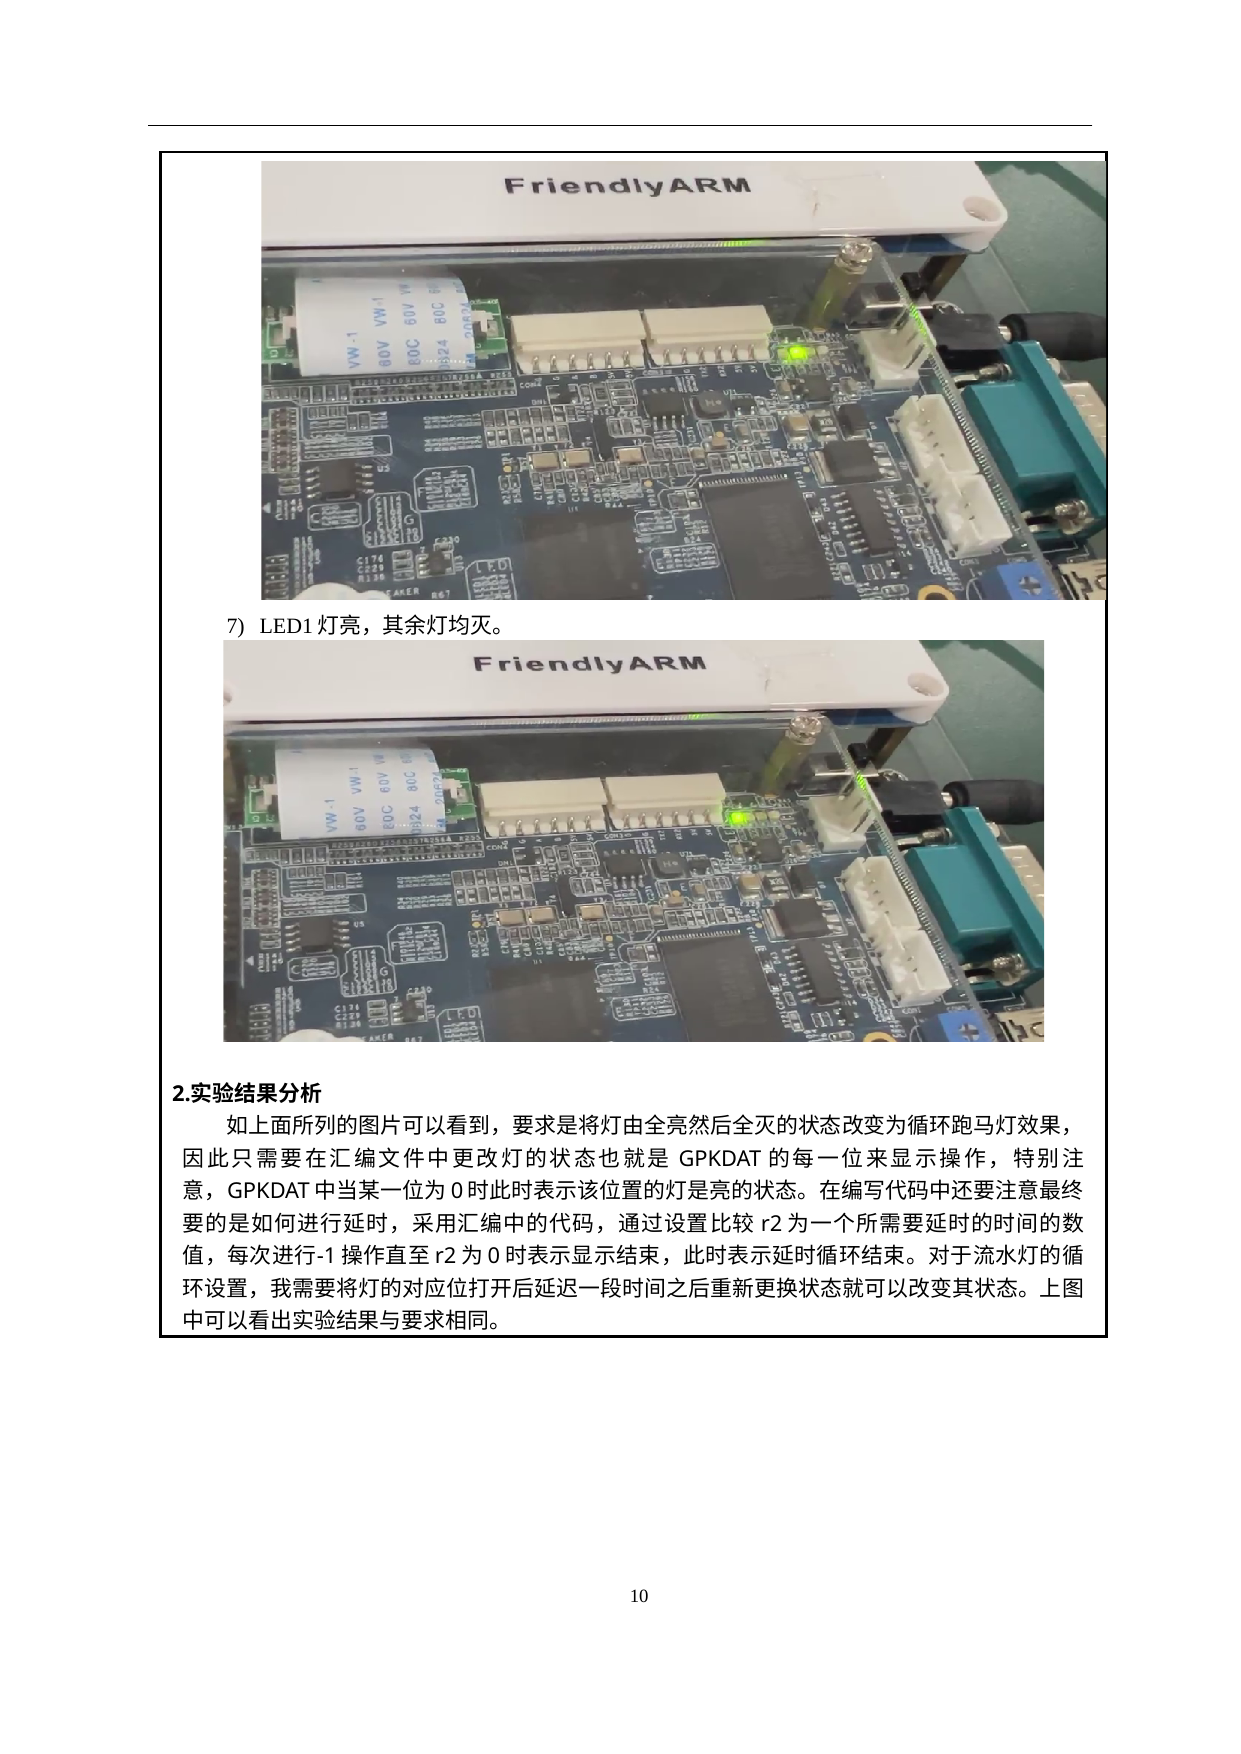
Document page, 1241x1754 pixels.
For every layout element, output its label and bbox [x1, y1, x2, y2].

table_cell [162, 153, 1105, 1335]
picture [261, 161, 1107, 600]
picture [223, 640, 1045, 1042]
